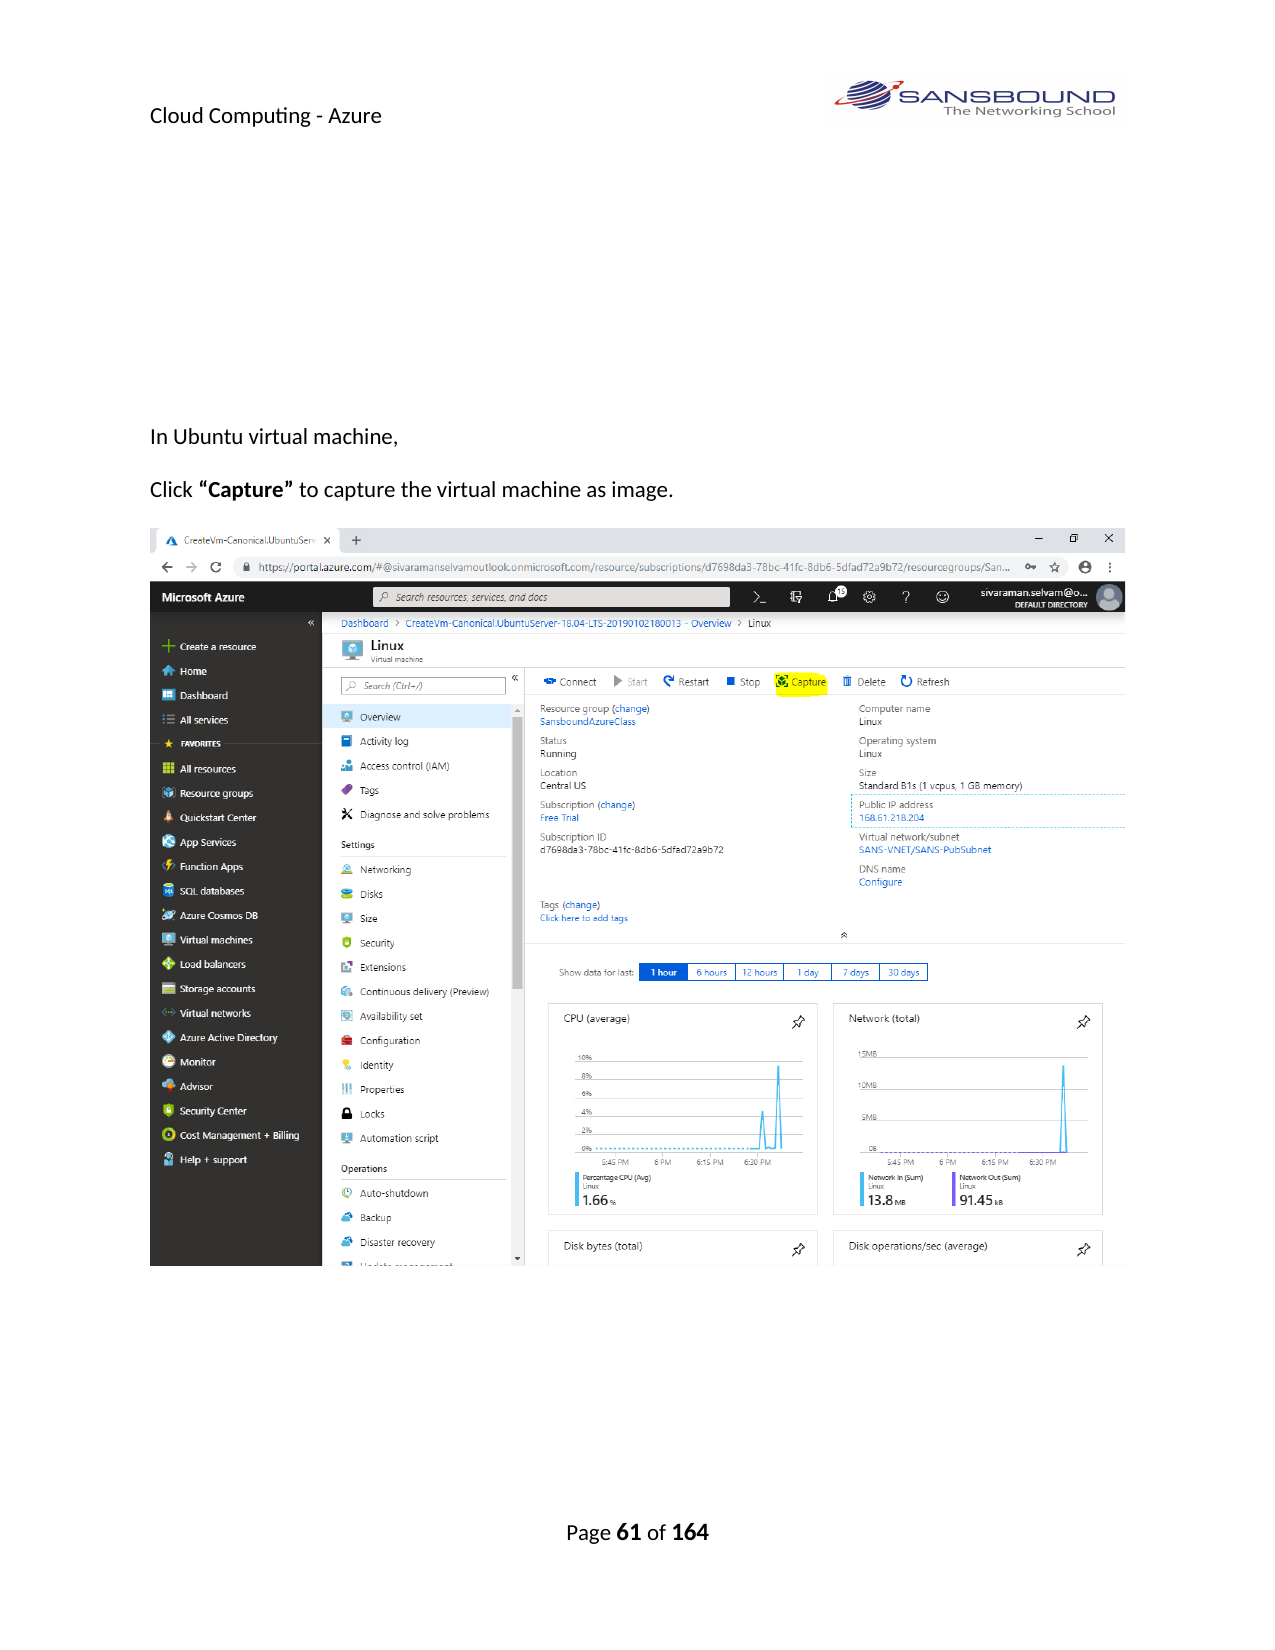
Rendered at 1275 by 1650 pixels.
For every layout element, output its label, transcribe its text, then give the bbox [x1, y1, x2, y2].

text In Ubuntu virtual machine, [150, 422, 1125, 450]
picture [150, 528, 1125, 1266]
picture [823, 75, 1125, 124]
text Click “Capture” to capture the virtual machine as image. [150, 475, 1125, 503]
